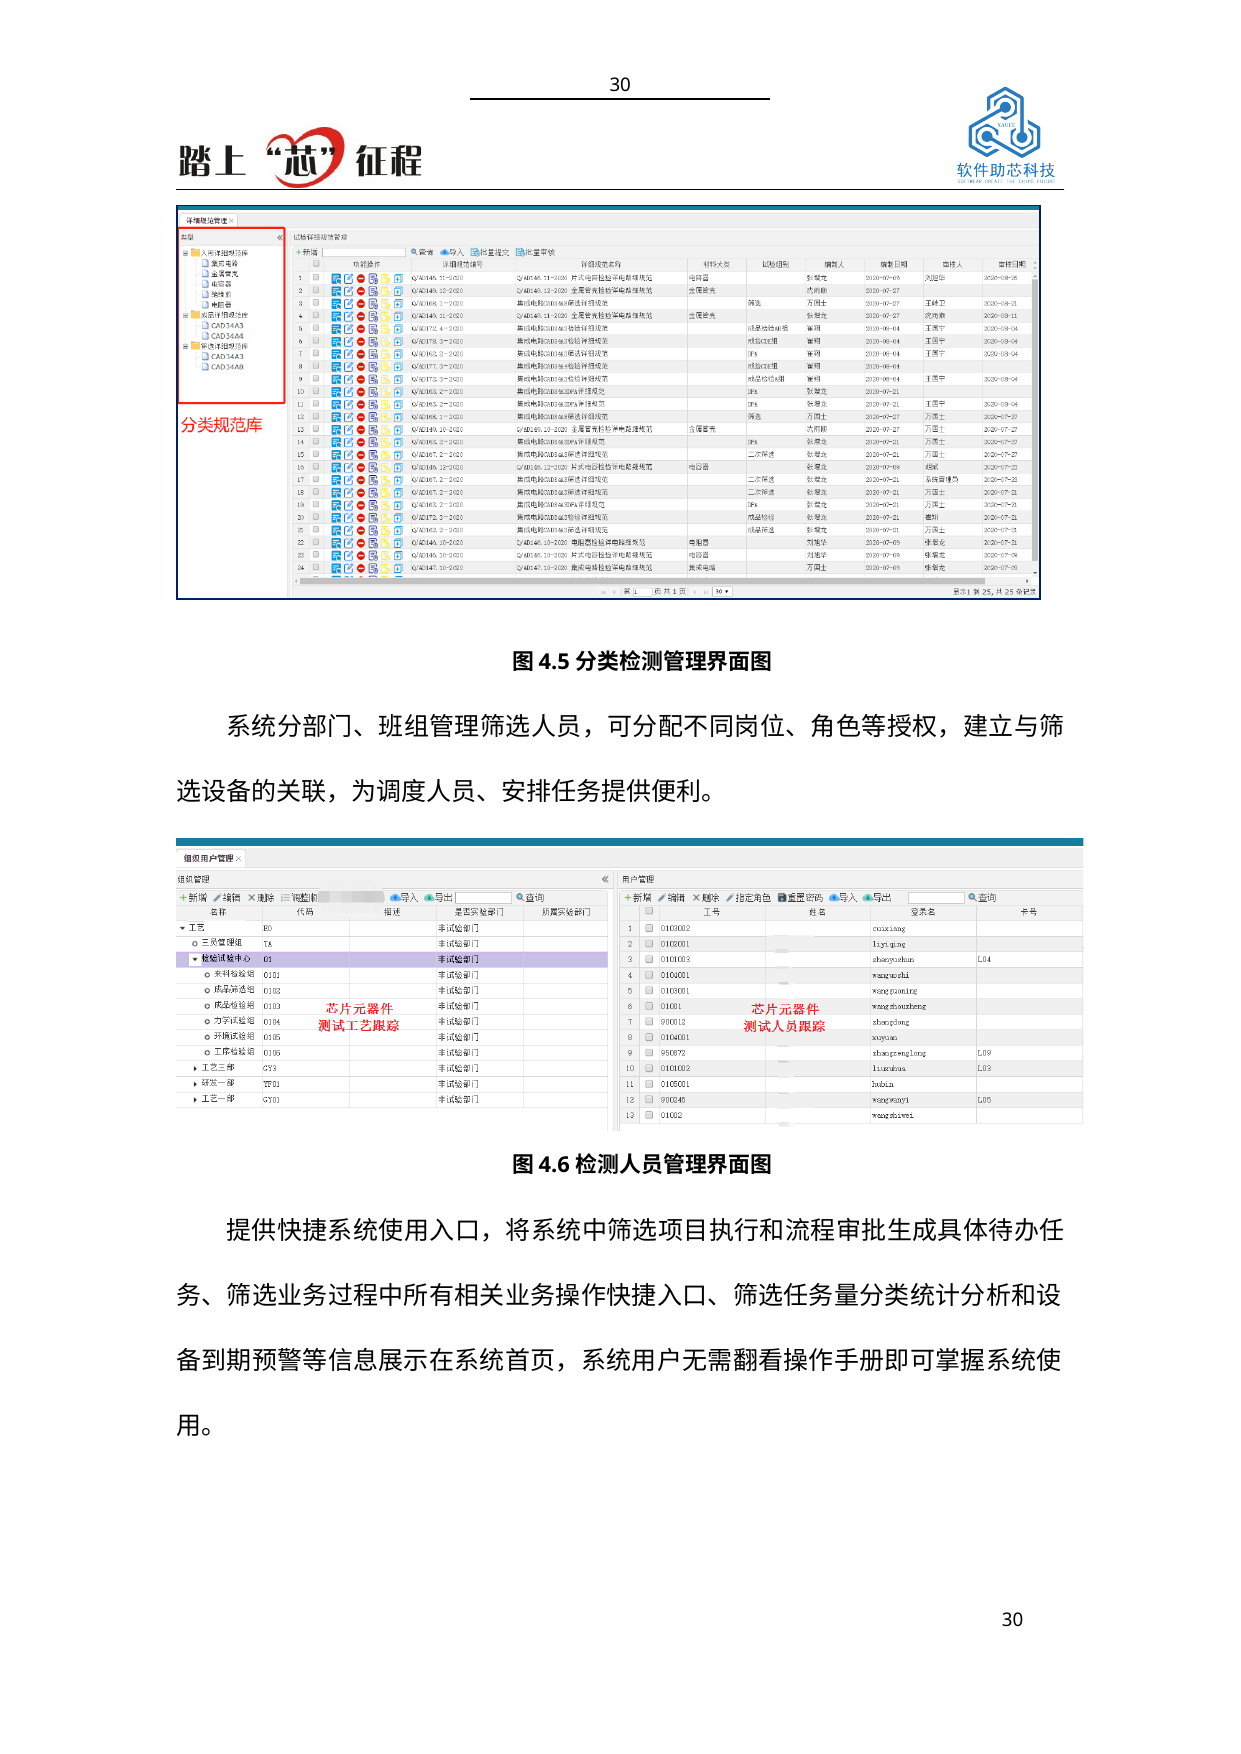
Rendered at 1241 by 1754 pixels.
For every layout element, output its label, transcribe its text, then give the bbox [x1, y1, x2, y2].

picture [178, 127, 422, 188]
text 提供快捷系统使用入口，将系统中筛选项目执行和流程审批生成具体待办任务、筛选业务过程中所有相关业务操作快捷入口、筛选任务量分类统计分析和设备到期预警等信息展示在系统首页，系统用户无需翻看操作手册即可掌握系统使用。 [176, 1196, 1064, 1456]
picture [945, 83, 1065, 187]
text 图4.5 分类检测管理界面图 [176, 643, 1064, 676]
text 图4.6 检测人员管理界面图 [176, 1147, 1064, 1180]
text 系统分部门、班组管理筛选人员，可分配不同岗位、角色等授权，建立与筛选设备的关联，为调度人员、安排任务提供便利。 [176, 692, 1064, 822]
picture [176, 838, 1084, 1131]
picture [178, 206, 1039, 598]
